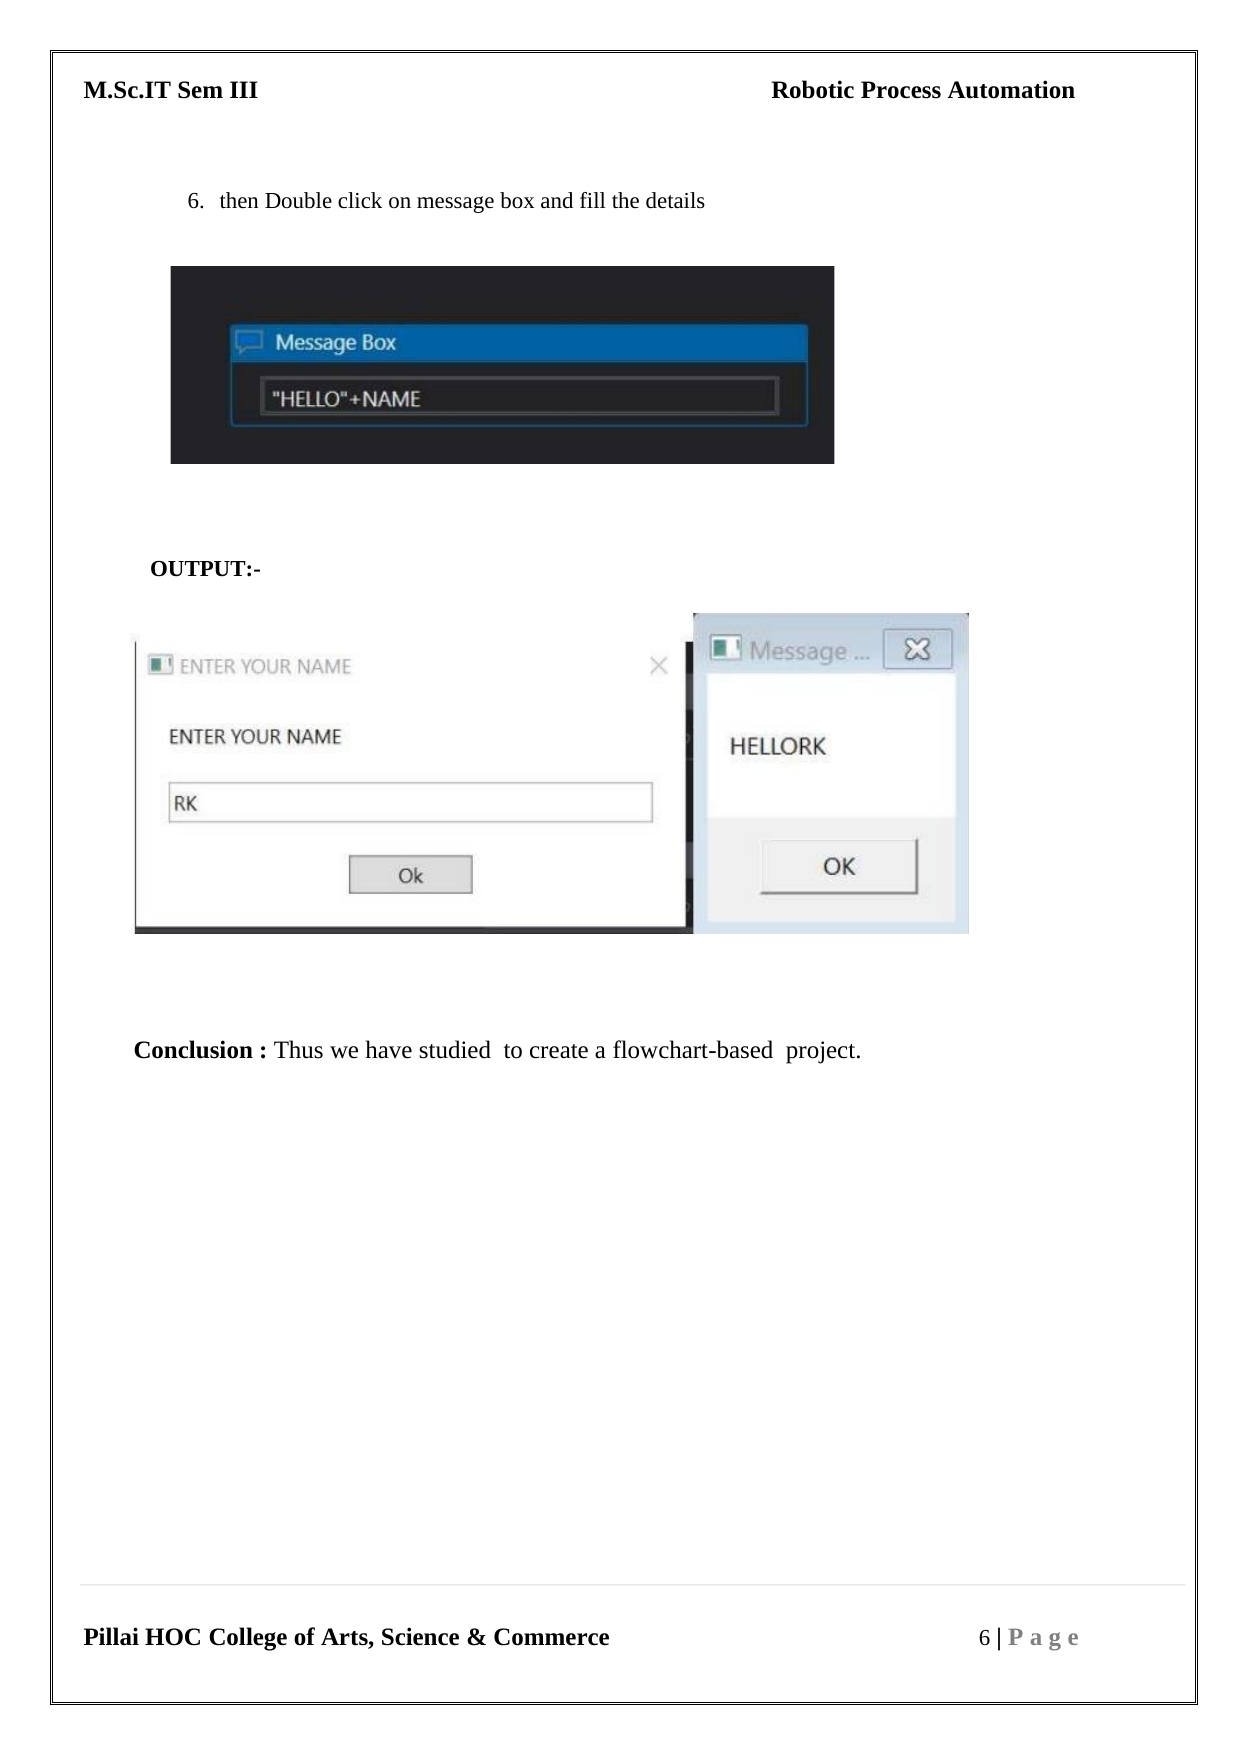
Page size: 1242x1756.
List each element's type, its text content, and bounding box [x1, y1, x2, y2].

picture [130, 613, 969, 934]
list then Double click on message box and fill the details [187, 187, 1195, 213]
text Conclusion : Thus we have studied to create a flowchart-based project. [133, 1036, 1195, 1064]
picture [170, 266, 835, 464]
text OUTPUT:- [150, 555, 1195, 581]
